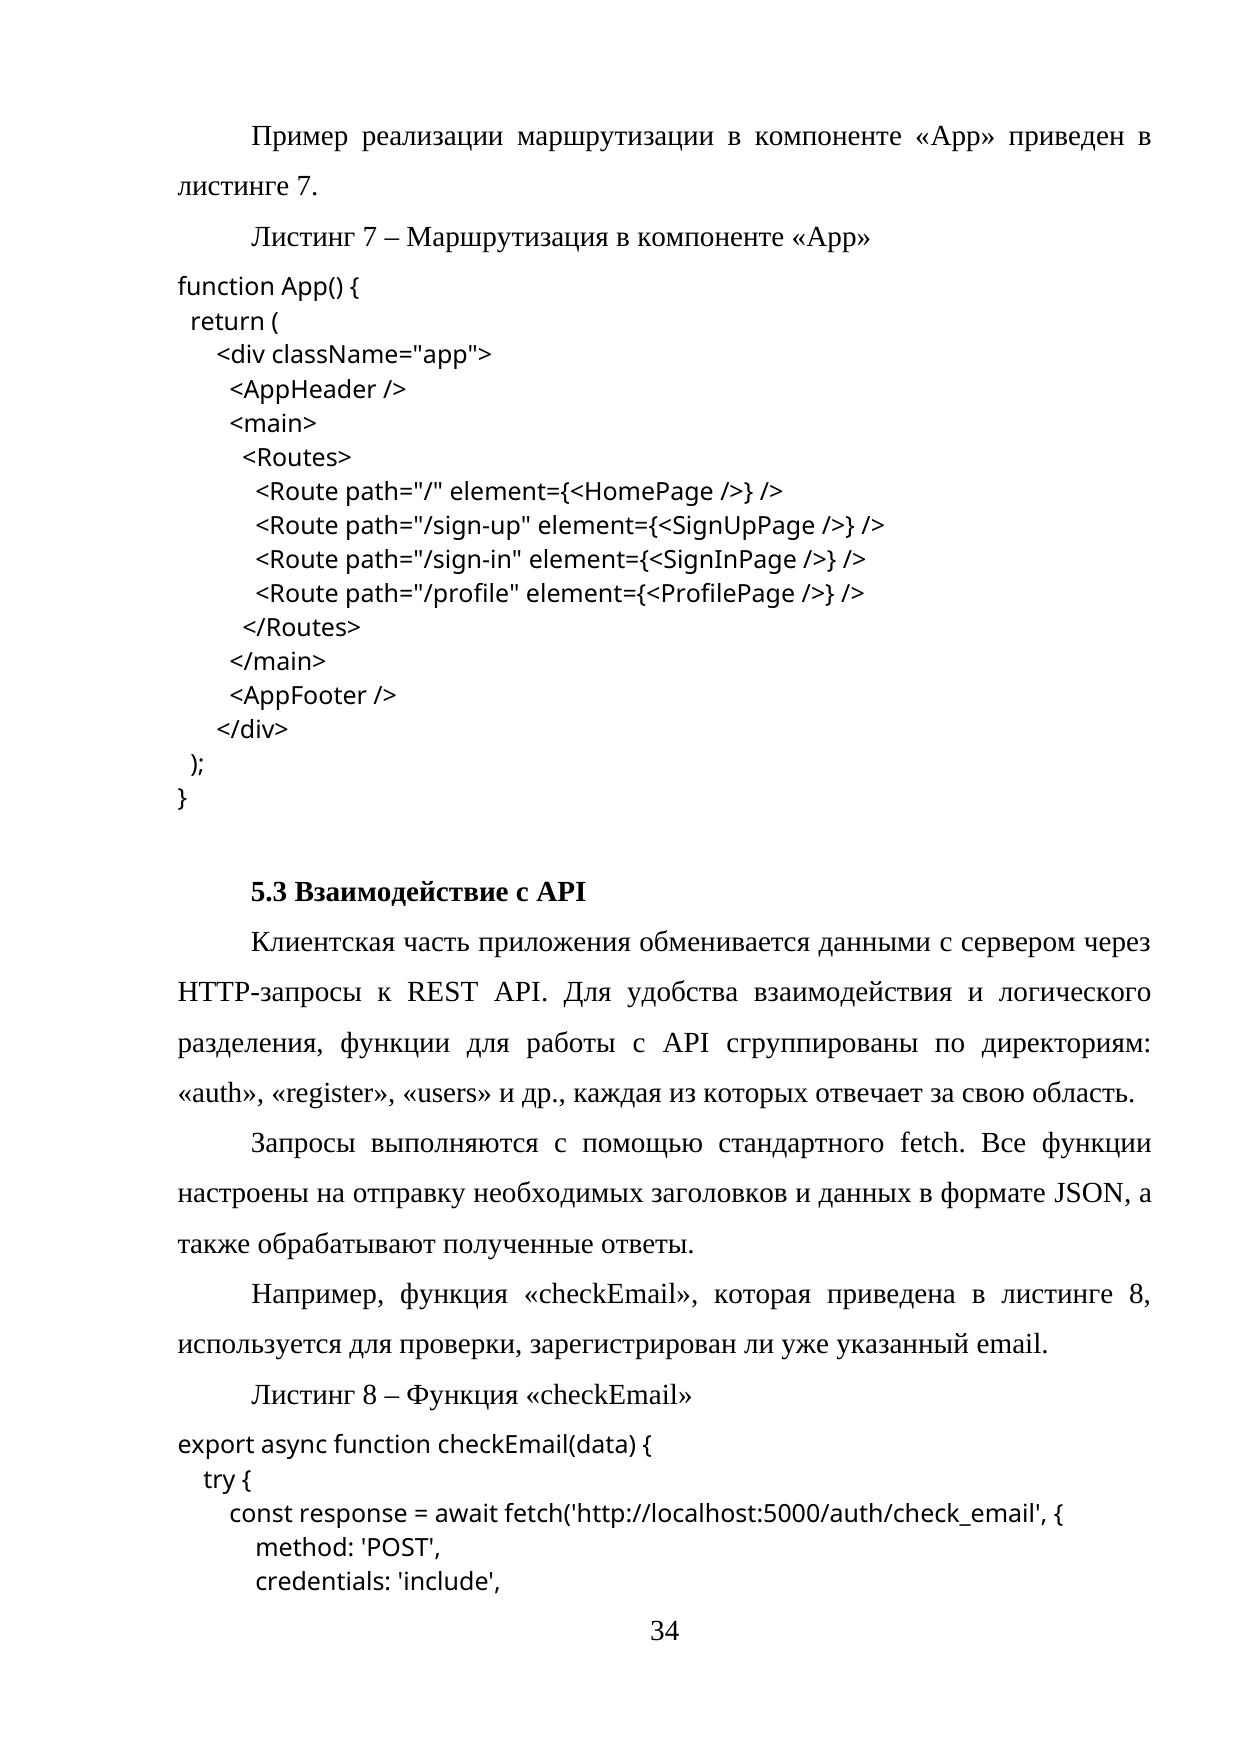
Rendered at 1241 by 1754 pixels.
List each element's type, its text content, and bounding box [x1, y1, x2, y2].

text method: 'POST', [177, 1529, 1152, 1563]
text Например, функция «checkEmail», которая приведена в листинге 8, используется для проверки, зарегистрирован ли уже указанный email. [177, 1276, 1152, 1360]
text } [177, 780, 1152, 814]
text <div className="app"> [177, 337, 1152, 371]
text <Route path="/sign-in" element={<SignInPage />} /> [177, 542, 1152, 576]
text Запросы выполняются с помощью стандартного fetch. Все функции настроены на отправку необходимых заголовков и данных в формате JSON, а также обрабатывают полученные ответы. [177, 1125, 1152, 1259]
text <AppHeader /> [177, 371, 1152, 405]
text ); [177, 746, 1152, 780]
text export async function checkEmail(data) { [177, 1427, 1152, 1461]
text credentials: 'include', [177, 1563, 1152, 1597]
text const response = await fetch('http://localhost:5000/auth/check_email', { [177, 1495, 1152, 1529]
text try { [177, 1461, 1152, 1495]
text Пример реализации маршрутизации в компоненте «App» приведен в листинге 7. [177, 118, 1152, 202]
text <Routes> [177, 439, 1152, 473]
text function App() { [177, 269, 1152, 303]
text </main> [177, 644, 1152, 678]
text <Route path="/sign-up" element={<SignUpPage />} /> [177, 507, 1152, 542]
text Листинг 7 – Маршрутизация в компоненте «App» [177, 219, 1152, 252]
text <AppFooter /> [177, 678, 1152, 712]
text Клиентская часть приложения обменивается данными с сервером через HTTP-запросы к REST API. Для удобства взаимодействия и логического разделения, функции для работы с API сгруппированы по директориям: «auth», «register», «users» и др., каждая из которых отвечает за свою область. [177, 924, 1152, 1108]
text </div> [177, 712, 1152, 746]
text <main> [177, 405, 1152, 439]
text </Routes> [177, 610, 1152, 644]
subtitle Взаимодействие с API [251, 874, 1152, 907]
text <Route path="/profile" element={<ProfilePage />} /> [177, 576, 1152, 610]
text return ( [177, 303, 1152, 337]
text <Route path="/" element={<HomePage />} /> [177, 473, 1152, 507]
text Листинг 8 – Функция «checkEmail» [177, 1377, 1152, 1410]
